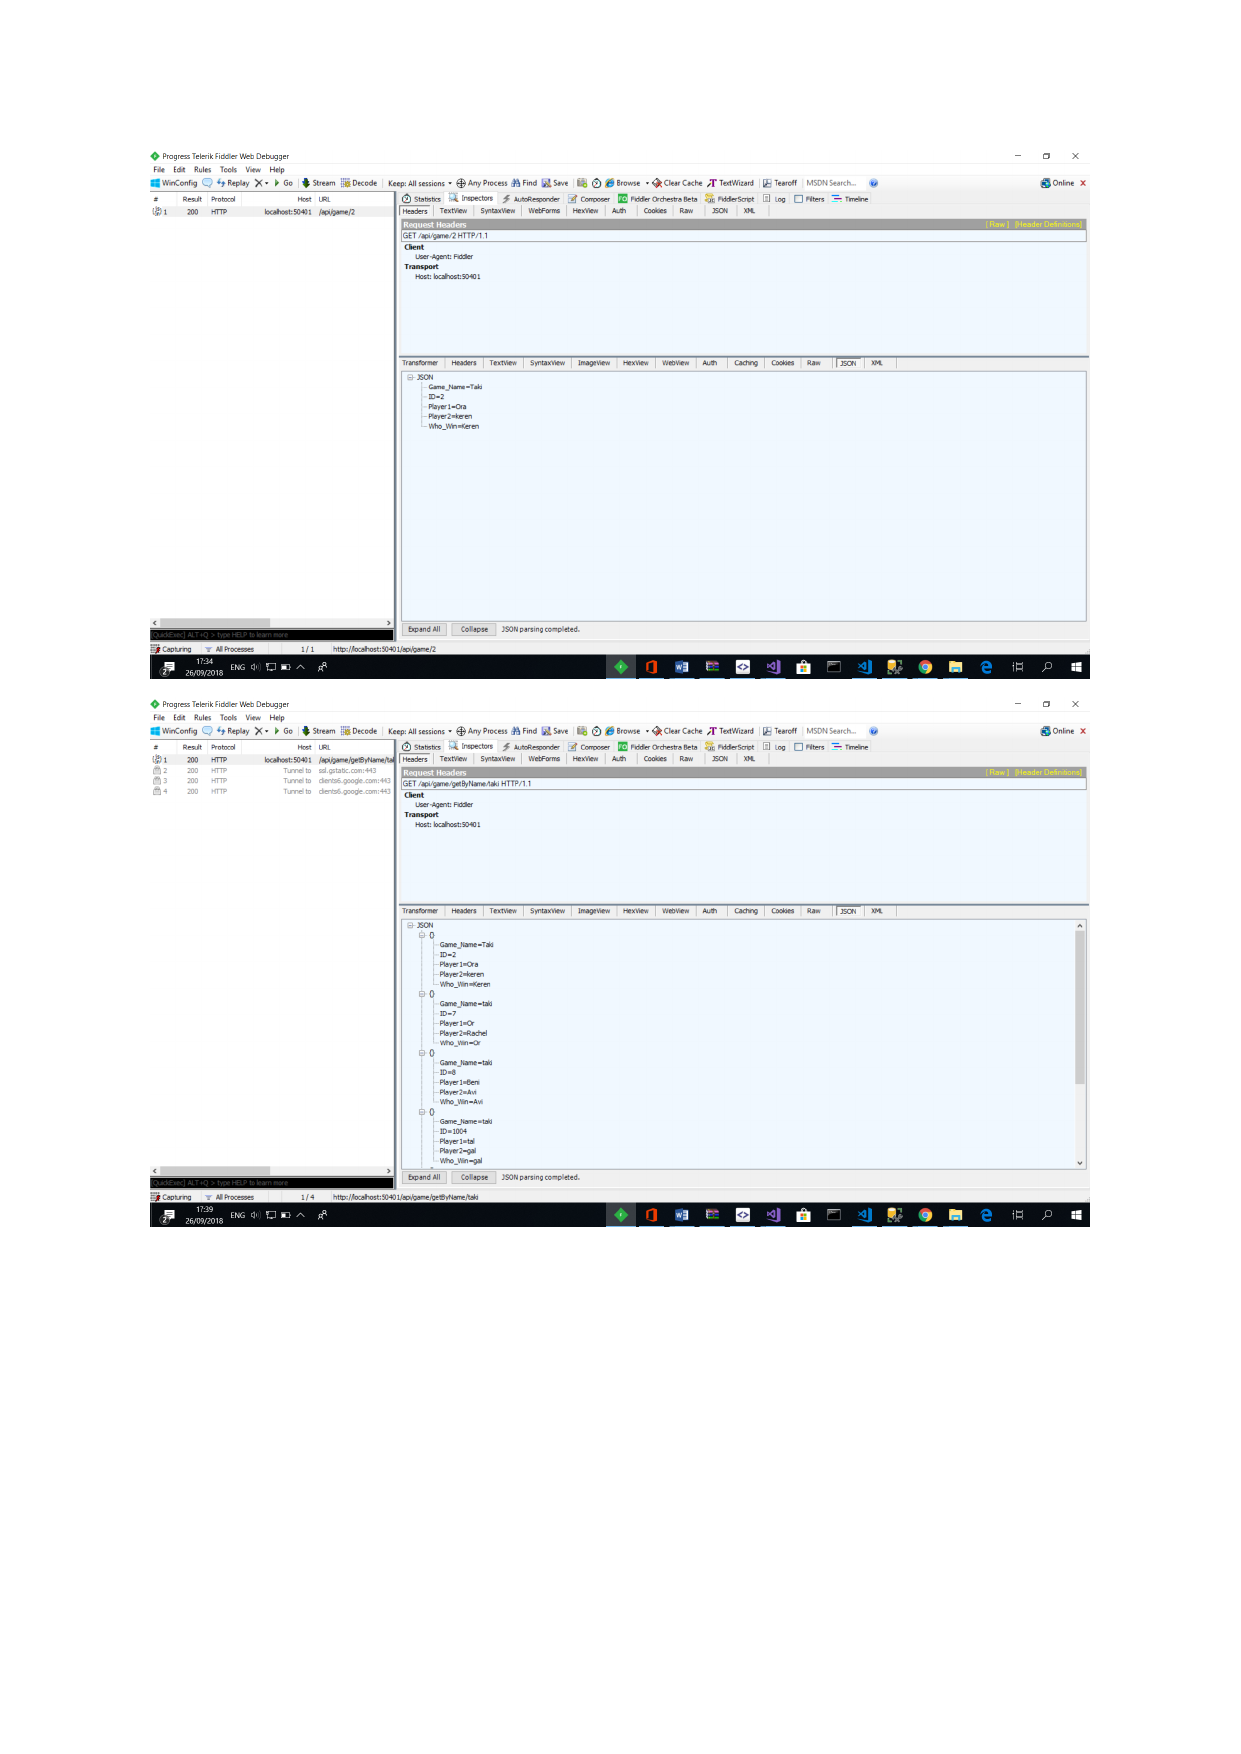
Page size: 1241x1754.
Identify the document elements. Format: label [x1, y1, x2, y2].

picture [150, 150, 1090, 679]
picture [150, 697, 1090, 1227]
